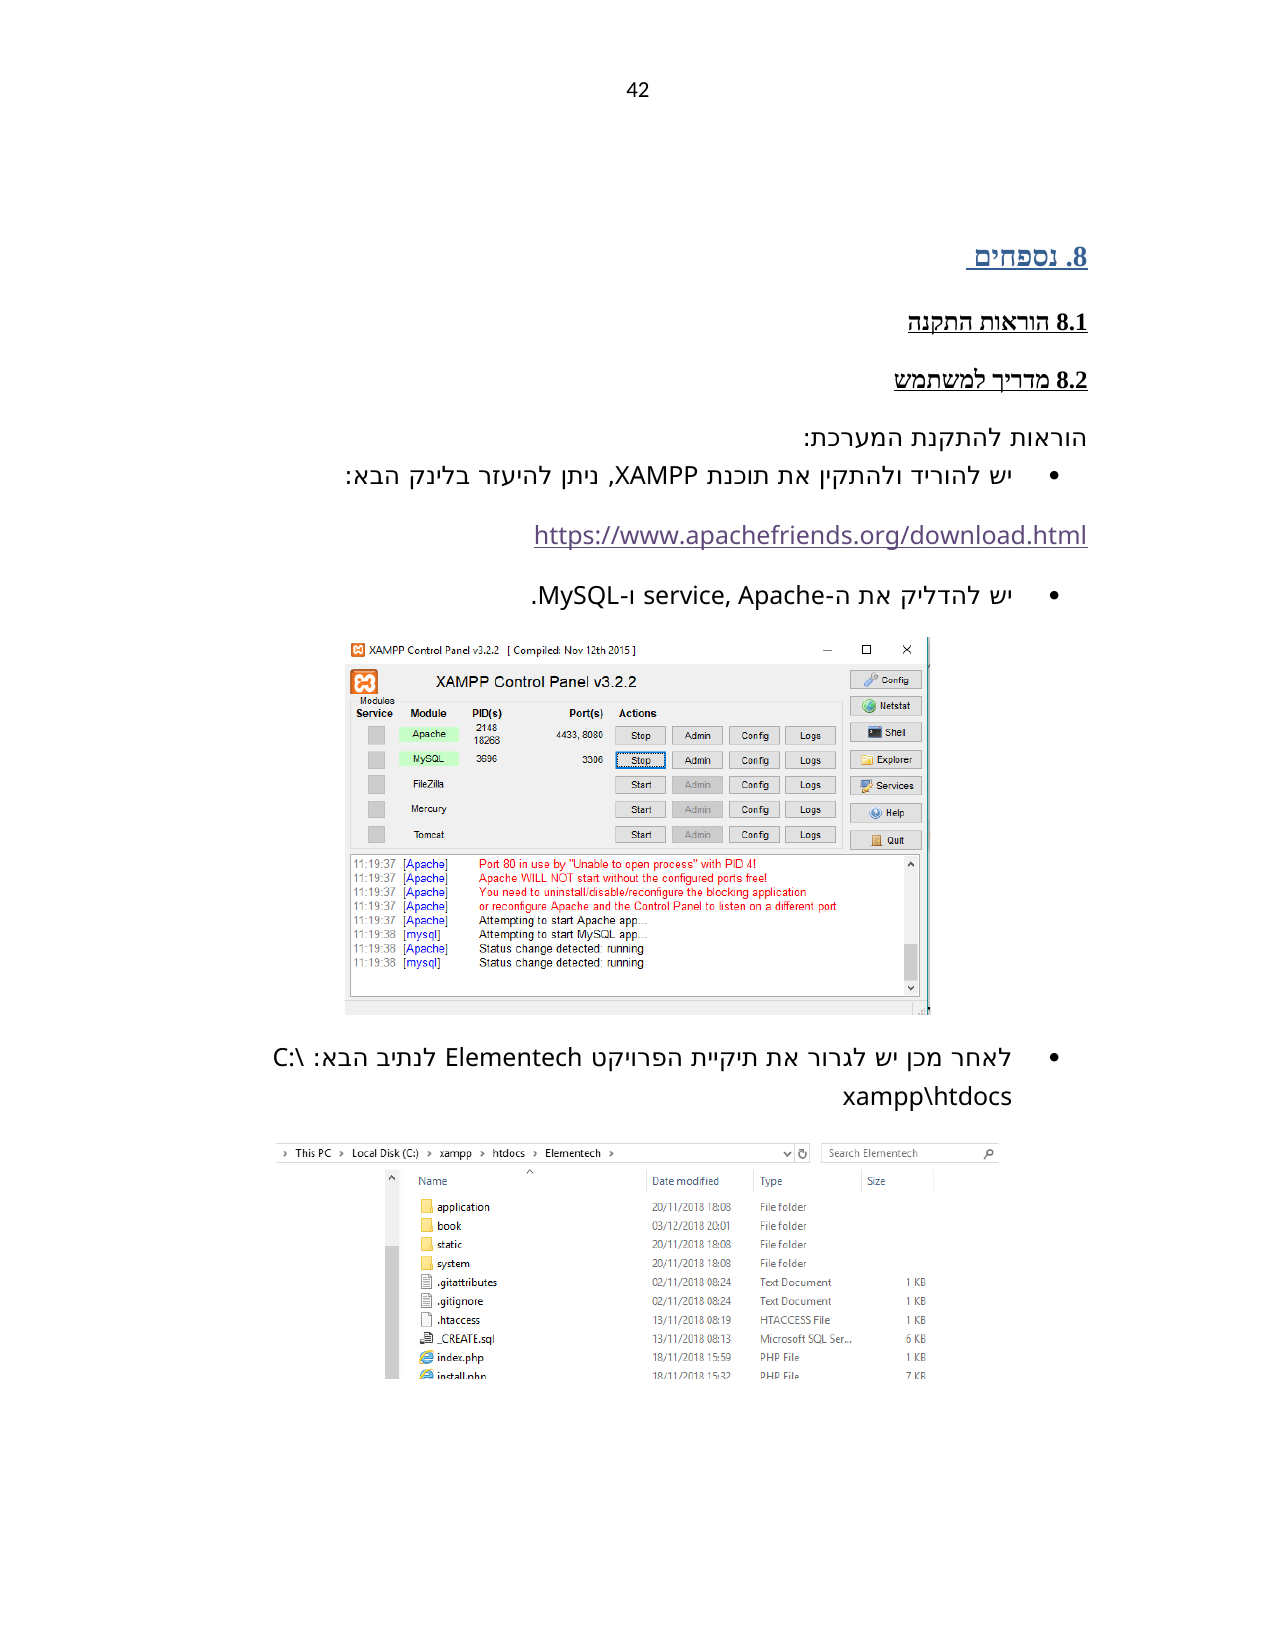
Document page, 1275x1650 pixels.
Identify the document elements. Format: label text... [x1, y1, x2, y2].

list לאחר מכן יש לגרור את תיקיית הפרויקט Elementech לנתיב הבא: C:\xampp\htdocs [187, 1039, 1050, 1112]
subtitle 8.2 מדריך למשתמש [187, 365, 1087, 393]
text הוראות להתקנת המערכת: [187, 423, 1087, 452]
picture [344, 637, 930, 1015]
list יש להוריד ולהתקין את תוכנת XAMPP, ניתן להיעזר בלינק הבא: [187, 458, 1050, 492]
subtitle 8.1 הוראות התקנה [187, 307, 1087, 336]
picture [276, 1138, 999, 1379]
subtitle 8. נספחים [187, 239, 1087, 273]
text https://www.apachefriends.org/download.html [187, 518, 1087, 552]
list יש להדליק את ה-service, Apache ו-MySQL. [187, 578, 1050, 612]
